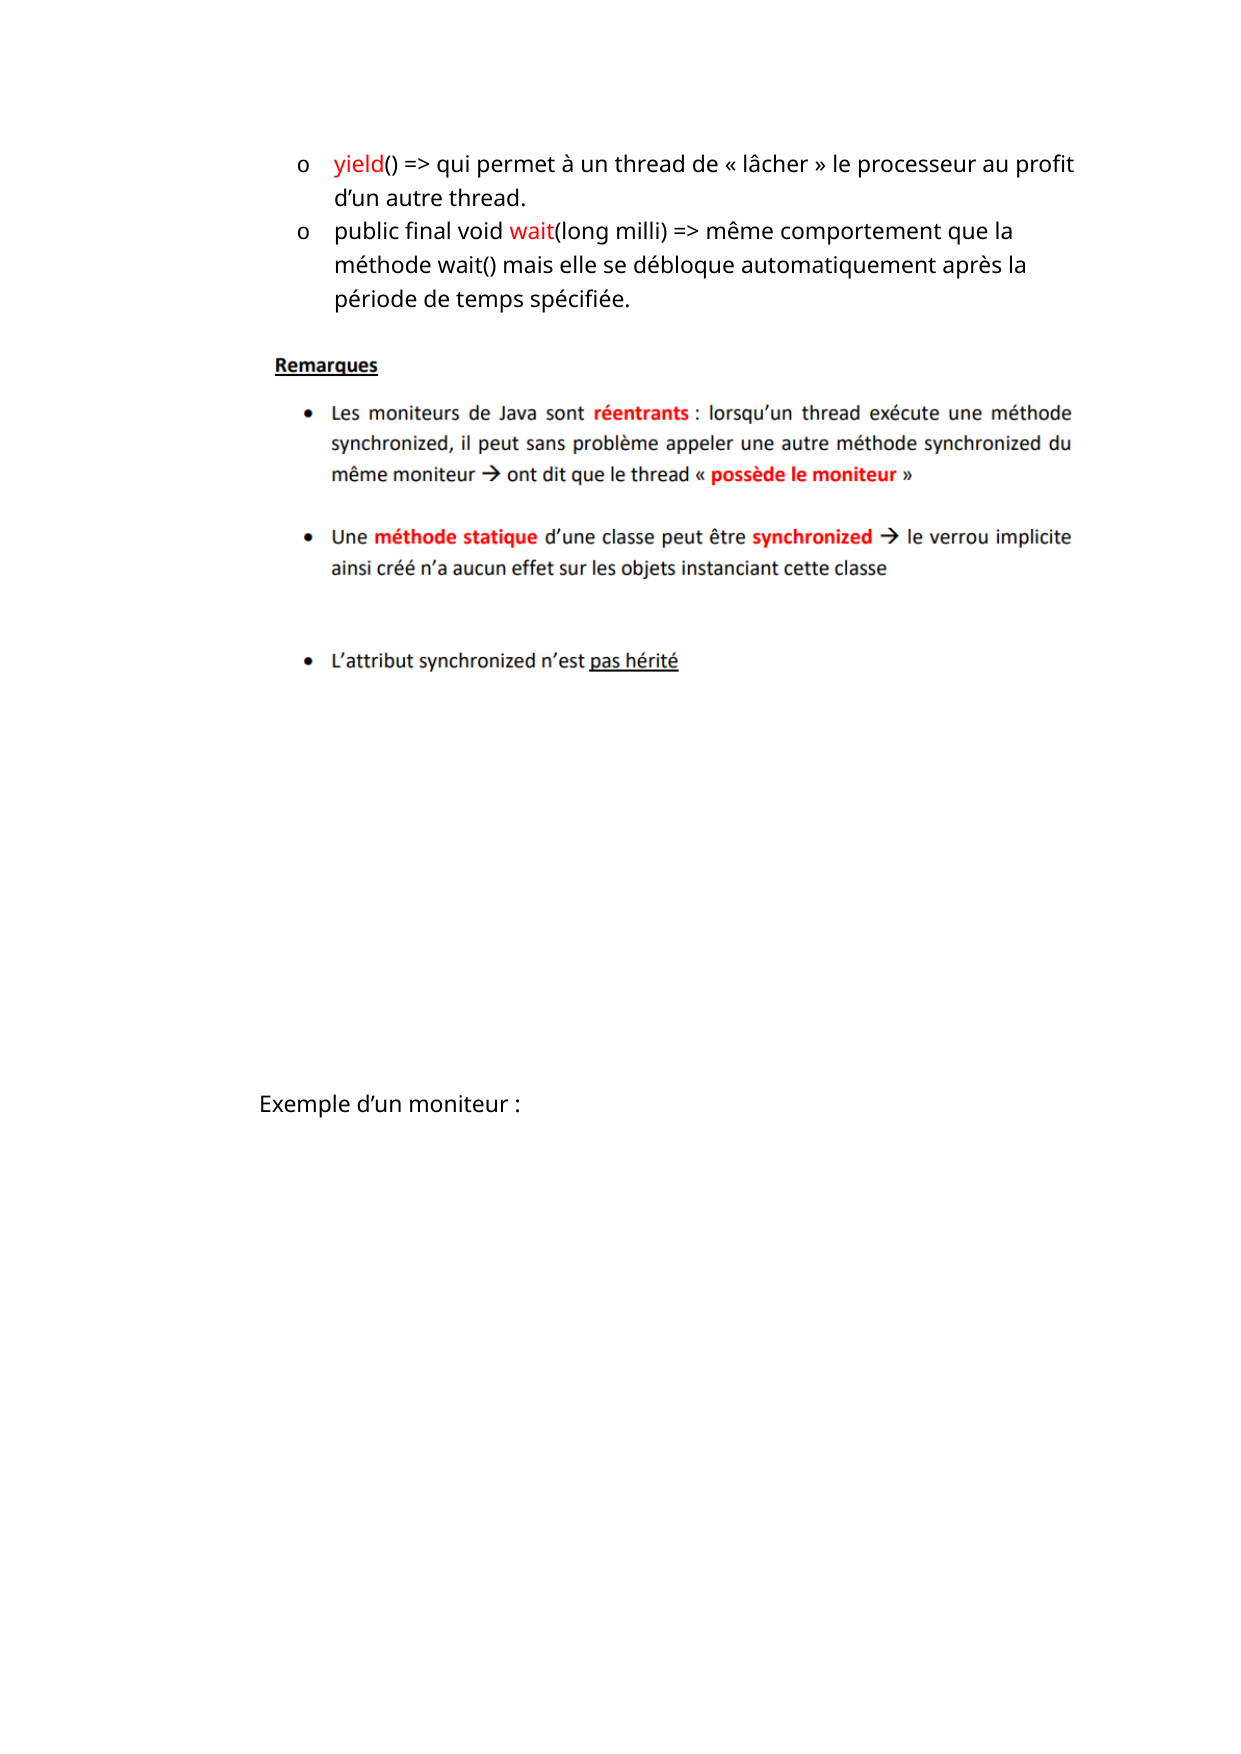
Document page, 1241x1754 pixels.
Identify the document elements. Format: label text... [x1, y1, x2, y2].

list public final void wait(long milli) => même comportement que la méthode wait() mais elle se débloque automatiquement après la période de temps spécifiée. [296, 215, 1093, 314]
list yield() => qui permet à un thread de « lâcher » le processeur au profit d’un autre thread. [296, 148, 1093, 213]
list Exemple d’un moniteur : [259, 1088, 1093, 1120]
picture [274, 350, 1077, 681]
